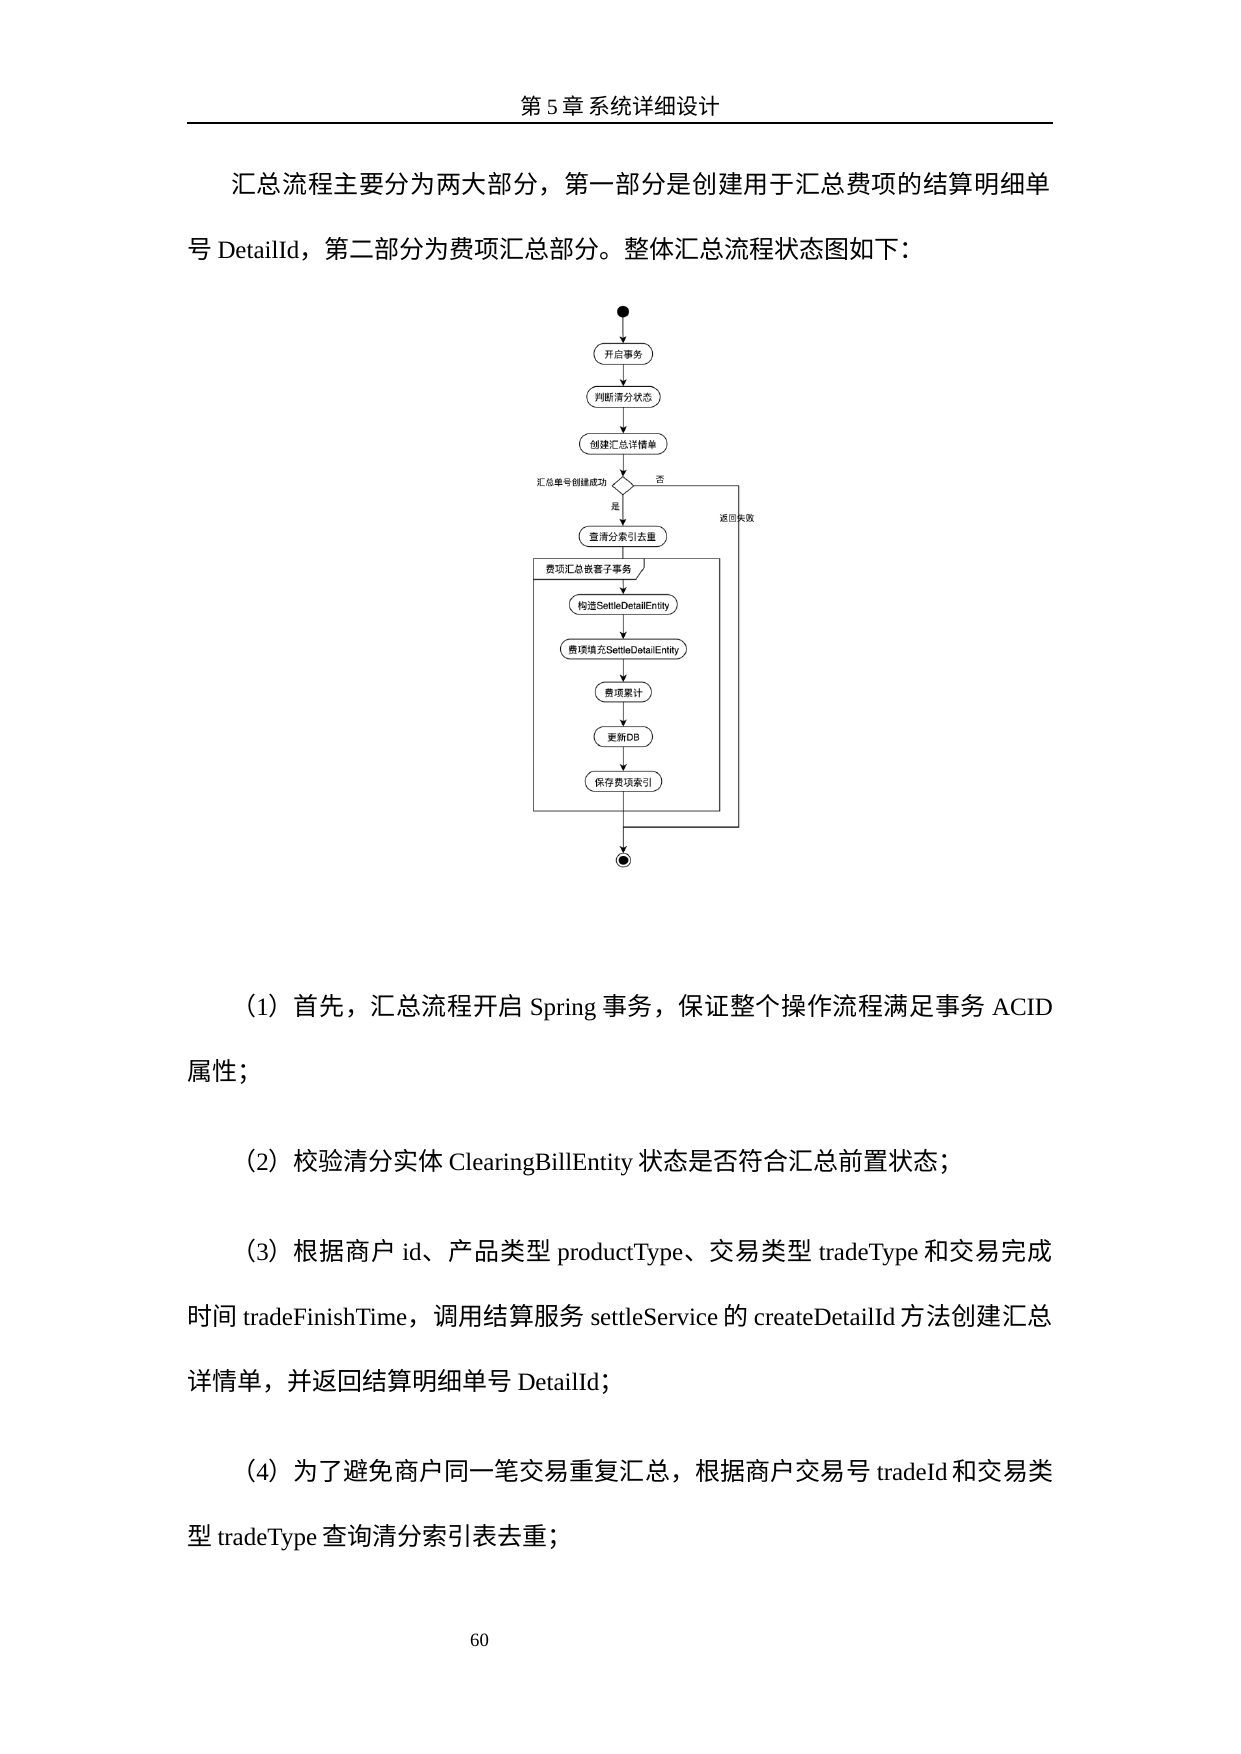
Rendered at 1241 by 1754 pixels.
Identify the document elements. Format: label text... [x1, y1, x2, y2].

text 汇总流程主要分为两大部分，第一部分是创建用于汇总费项的结算明细单号DetailId，第二部分为费项汇总部分。整体汇总流程状态图如下： [187, 150, 1053, 280]
list 为了避免商户同一笔交易重复汇总，根据商户交易号tradeId和交易类型tradeType查询清分索引表去重； [187, 1437, 1053, 1567]
list 校验清分实体ClearingBillEntity状态是否符合汇总前置状态； [187, 1127, 1053, 1192]
list 根据商户id、产品类型productType、交易类型tradeType和交易完成时间tradeFinishTime，调用结算服务settleService的createDetailId方法创建汇总详情单，并返回结算明细单号DetailId； [187, 1217, 1053, 1412]
list 首先，汇总流程开启Spring事务，保证整个操作流程满足事务ACID属性； [187, 972, 1053, 1102]
picture [527, 305, 757, 869]
